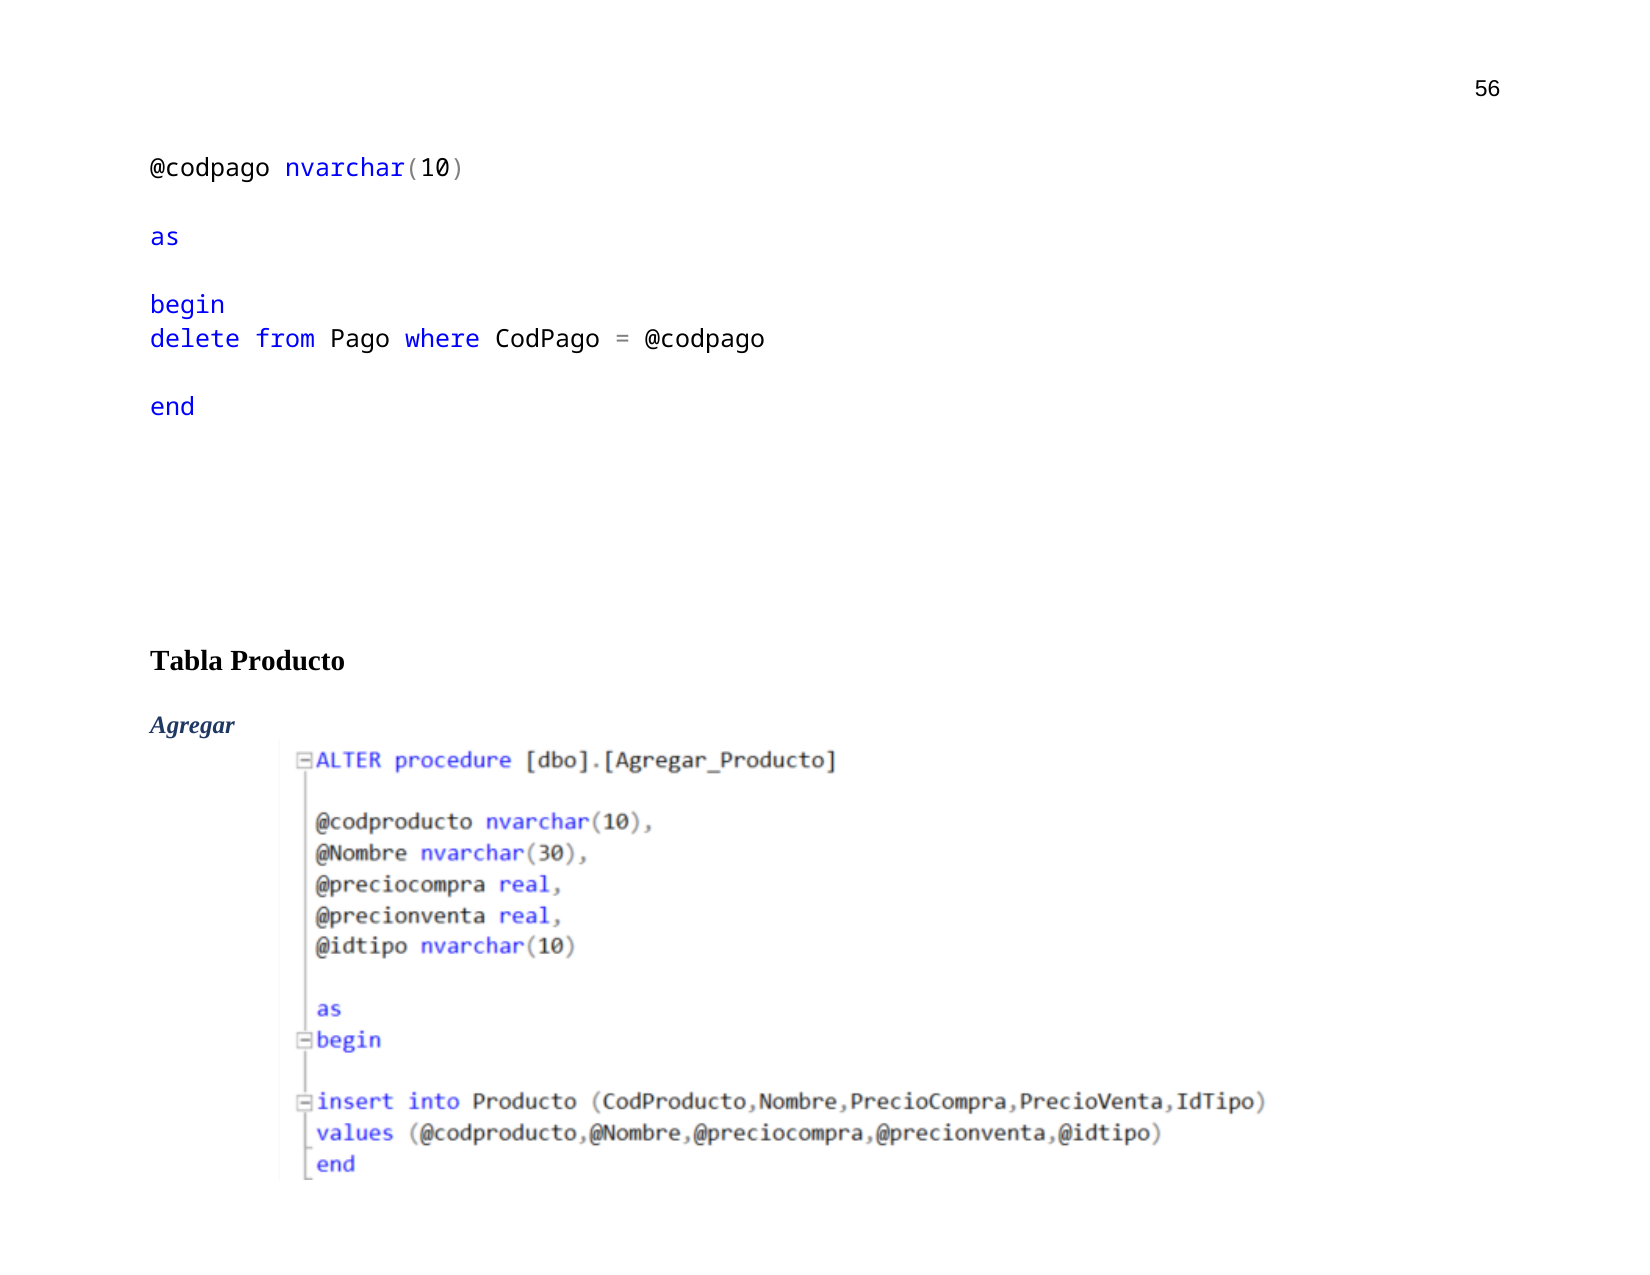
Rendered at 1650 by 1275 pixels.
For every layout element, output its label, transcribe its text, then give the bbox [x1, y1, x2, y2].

text as [150, 218, 1500, 252]
text end [150, 388, 1500, 422]
text delete from Pago where CodPago = @codpago [150, 320, 1500, 354]
subtitle Tabla Producto [150, 643, 1500, 676]
subtitle Agregar [150, 710, 1500, 739]
text begin [150, 286, 1500, 320]
text @codpago nvarchar(10) [150, 150, 1500, 184]
picture [278, 739, 1278, 1180]
